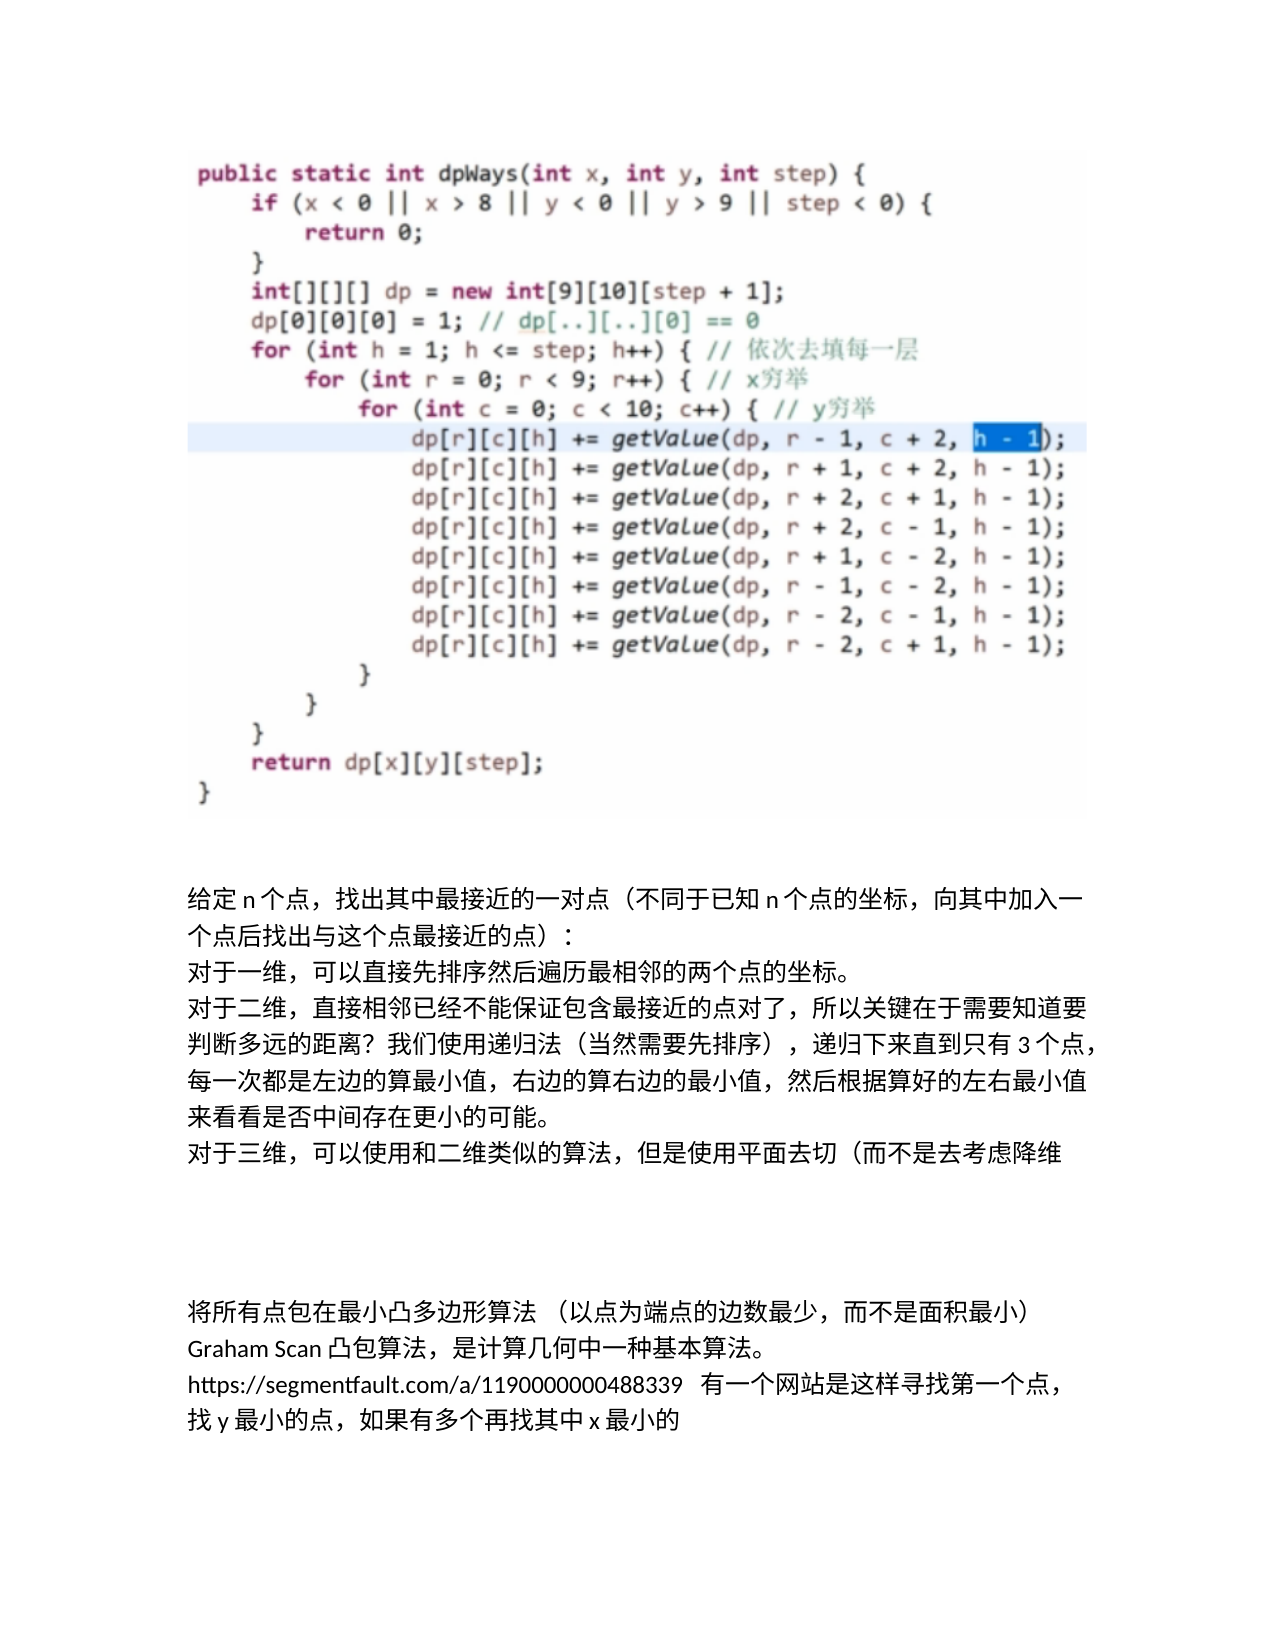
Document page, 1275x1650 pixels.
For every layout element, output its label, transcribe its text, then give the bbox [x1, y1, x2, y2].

text 对于二维，直接相邻已经不能保证包含最接近的点对了，所以关键在于需要知道要判断多远的距离？我们使用递归法（当然需要先排序），递归下来直到只有3个点，每一次都是左边的算最小值，右边的算右边的最小值，然后根据算好的左右最小值来看看是否中间存在更小的可能。 [187, 989, 1087, 1134]
text 给定n个点，找出其中最接近的一对点（不同于已知n个点的坐标，向其中加入一个点后找出与这个点最接近的点）： 对于一维，可以直接先排序然后遍历最相邻的两个点的坐标。 [187, 880, 1087, 989]
text 对于三维，可以使用和二维类似的算法，但是使用平面去切（而不是去考虑降维 [187, 1134, 1087, 1170]
text Graham Scan凸包算法，是计算几何中一种基本算法。https://segmentfault.com/a/1190000000488339 有一个网站是这样寻找第一个点，找y最小的点，如果有多个再找其中x最小的 [187, 1328, 1087, 1437]
text 将所有点包在最小凸多边形算法 （以点为端点的边数最少，而不是面积最小） [187, 1292, 1087, 1328]
picture [187, 150, 1087, 819]
